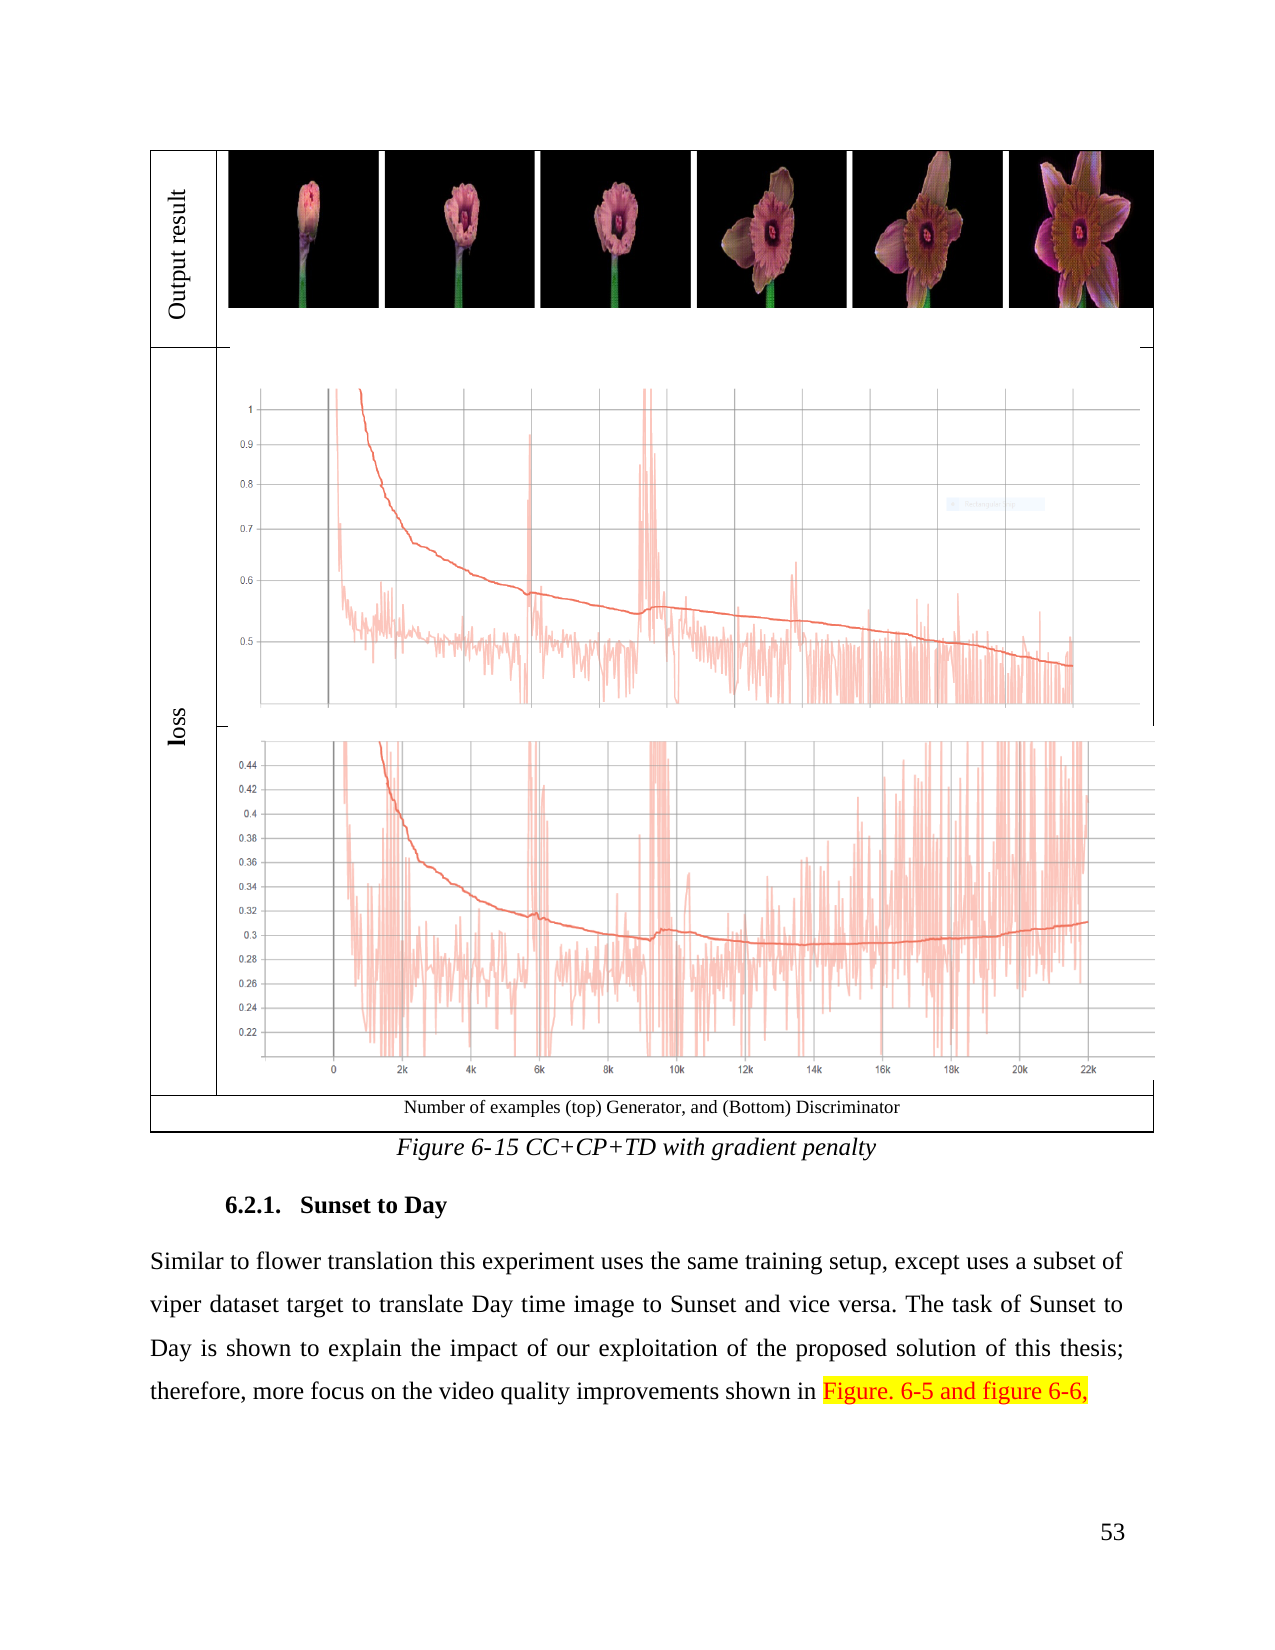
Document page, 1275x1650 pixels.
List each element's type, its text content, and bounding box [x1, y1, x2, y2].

table_header [217, 151, 1153, 347]
table_cell [217, 348, 1153, 726]
subtitle Sunset to Day [225, 1190, 1125, 1219]
text Similar to flower translation this experiment uses the same training setup, except uses a subset of viper dataset target to translate Day time image to Sunset and vice versa. The task of Sunset to Day is shown to explain the impact of our exploitation of the proposed solution of this thesis; therefore, more focus on the video quality improvements shown in Figure. 6-5 and figure 6-6, [150, 1246, 1125, 1404]
picture [228, 151, 1154, 308]
table_cell [217, 727, 1153, 1094]
table_cell Number of examples (top) Generator, and (Bottom) Discriminator [151, 1096, 1153, 1131]
table_header Output result [151, 151, 216, 347]
picture [228, 726, 1155, 1080]
picture [230, 347, 1140, 712]
table_cell loss [151, 348, 216, 1094]
